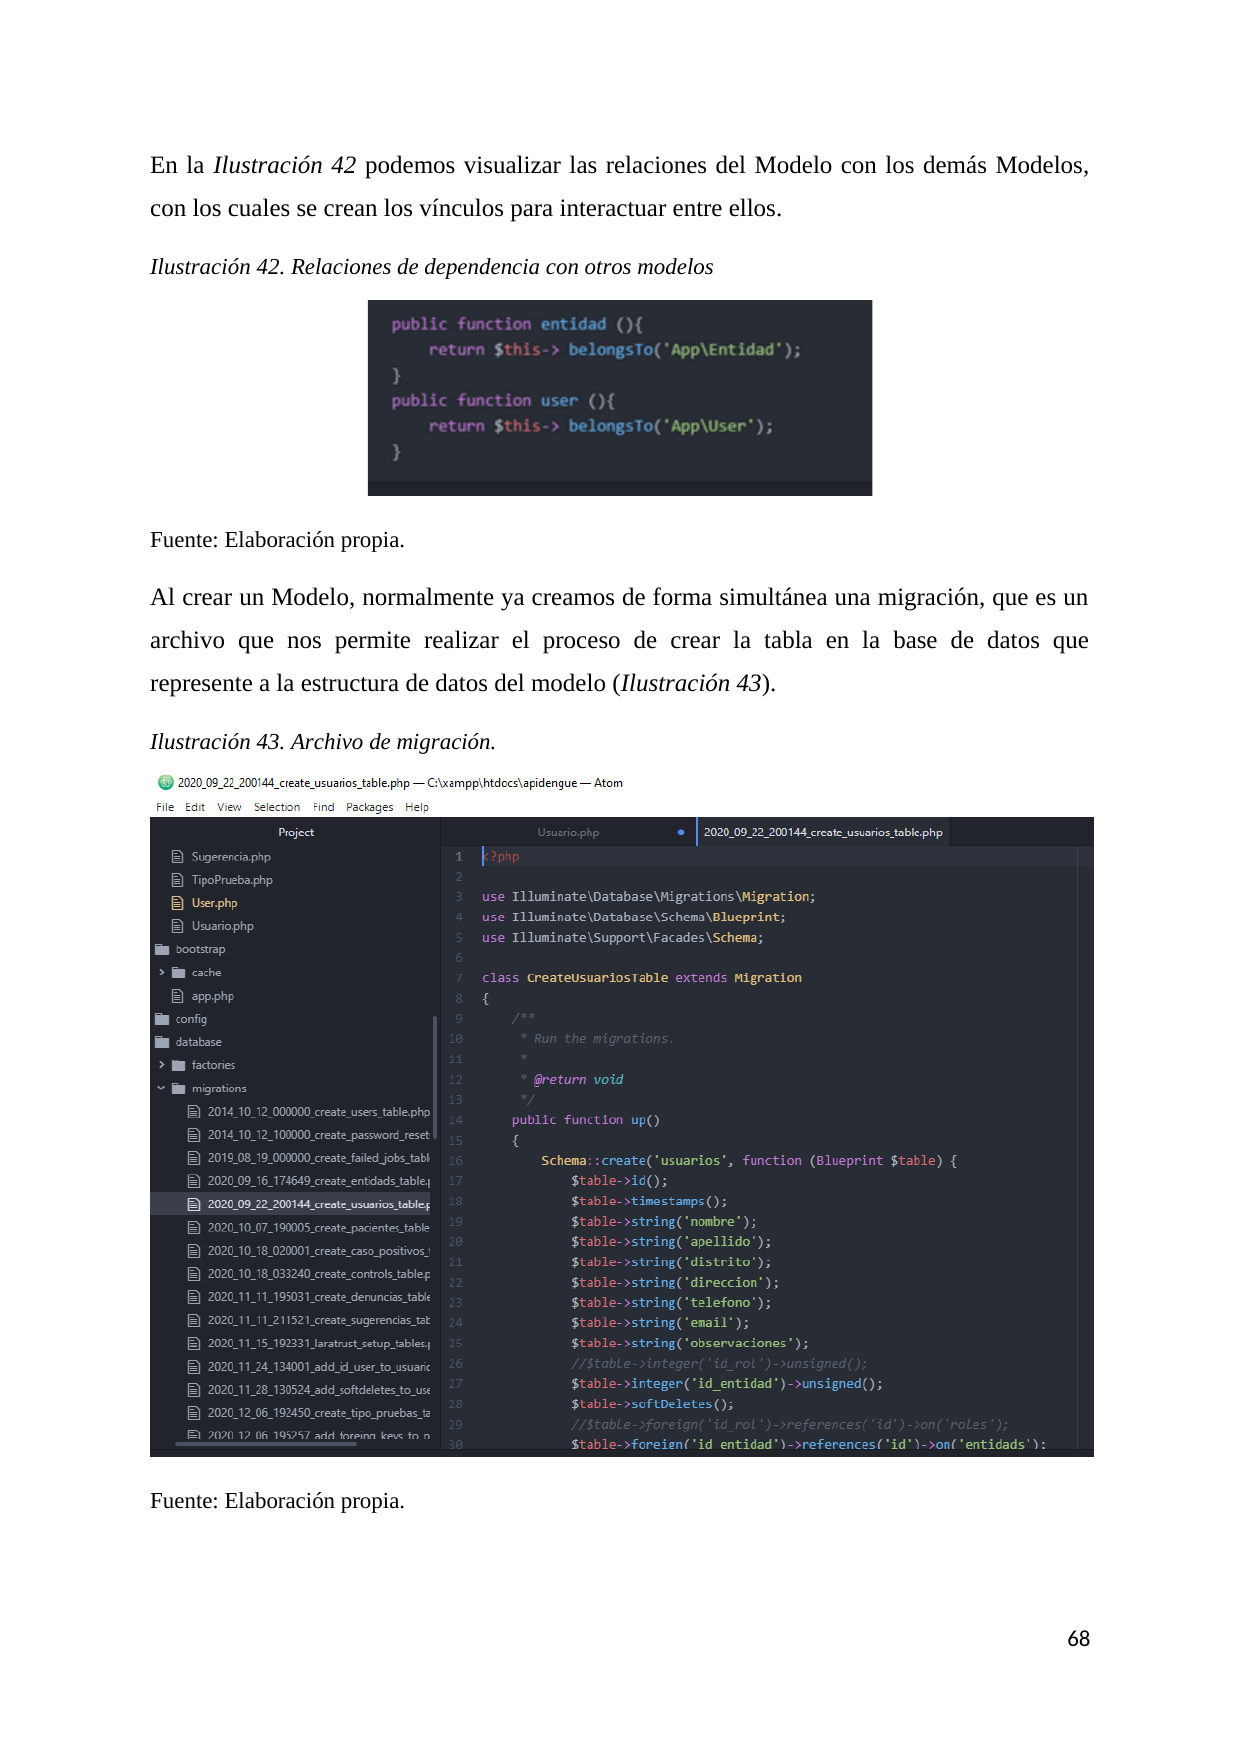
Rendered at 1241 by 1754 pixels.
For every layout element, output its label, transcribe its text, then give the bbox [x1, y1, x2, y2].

text Al crear un Modelo, normalmente ya creamos de forma simultánea una migración, que es un archivo que nos permite realizar el proceso de crear la tabla en la base de datos que represente a la estructura de datos del modelo (Ilustración 43). [150, 582, 1090, 697]
picture [150, 775, 1094, 1457]
text En la Ilustración 42 podemos visualizar las relaciones del Modelo con los demás Modelos, con los cuales se crean los vínculos para interactuar entre ellos. [150, 150, 1090, 222]
text Fuente: Elaboración propia. [150, 526, 1090, 552]
text Ilustración 43. Archivo de migración. [150, 728, 1090, 754]
picture [367, 300, 873, 496]
text Ilustración 42. Relaciones de dependencia con otros modelos [150, 253, 1090, 279]
text Fuente: Elaboración propia. [150, 1487, 1090, 1513]
